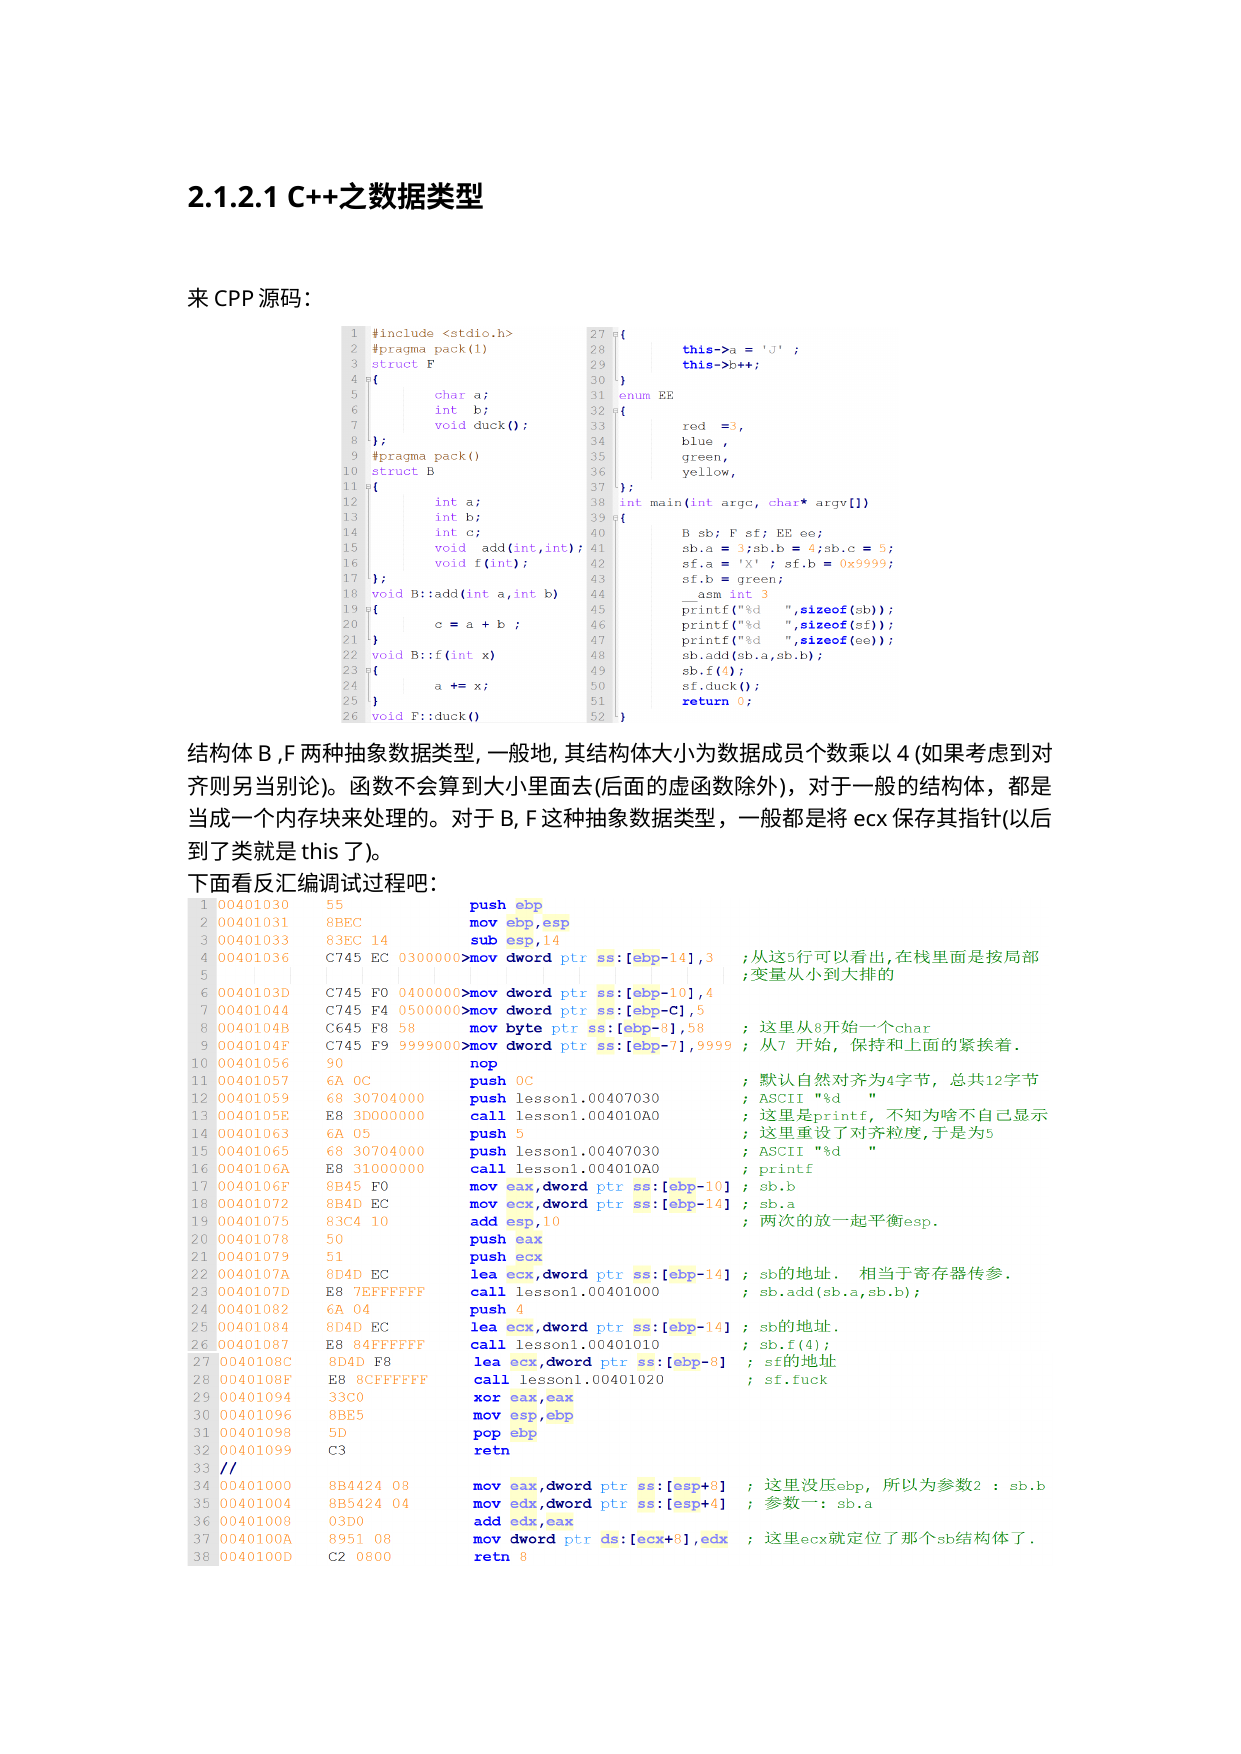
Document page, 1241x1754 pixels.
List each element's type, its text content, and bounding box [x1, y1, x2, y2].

text 结构体B ,F 两种抽象数据类型, 一般地, 其结构体大小为数据成员个数乘以4 (如果考虑到对齐则另当别论)。函数不会算到大小里面去(后面的虚函数除外)，对于一般的结构体，都是当成一个内存块来处理的。对于B, F这种抽象数据类型，一般都是将ecx保存其指针(以后到了类就是this了)。 [187, 736, 1053, 866]
text 下面看反汇编调试过程吧： [187, 866, 1053, 898]
text 来CPP源码： [187, 281, 1053, 313]
subtitle 2.1.2.1 C++之数据类型 [187, 162, 1053, 227]
picture [187, 1353, 1053, 1566]
picture [341, 326, 899, 723]
picture [187, 898, 1050, 1351]
